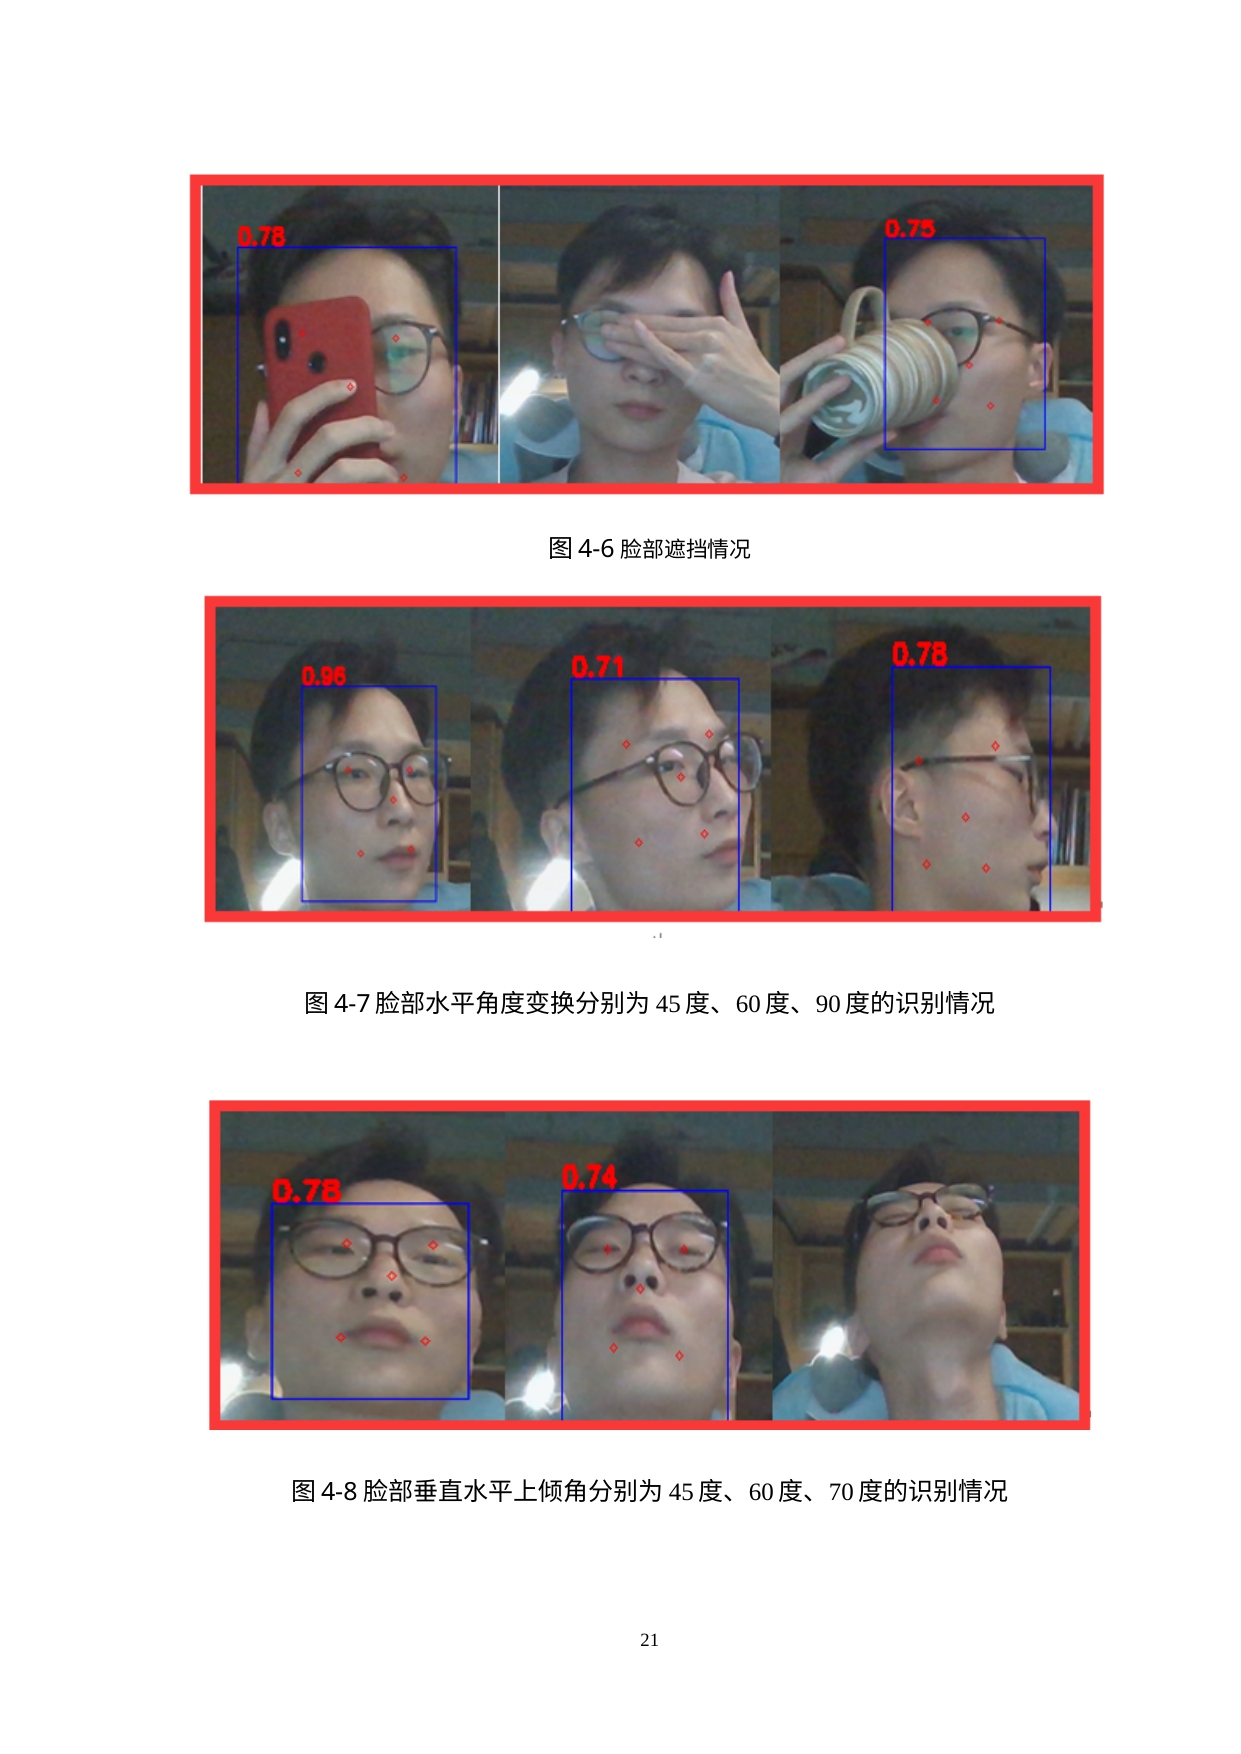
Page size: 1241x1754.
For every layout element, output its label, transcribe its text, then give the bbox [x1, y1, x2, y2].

text 图4-7脸部水平角度变换分别为45度、60度、90度的识别情况 [177, 969, 1122, 1034]
picture [208, 1099, 1092, 1430]
picture [183, 579, 1117, 938]
text 图4-8 脸部垂直水平上倾角分别为45度、60度、70度的识别情况 [177, 1457, 1122, 1522]
text 图4-6 脸部遮挡情况 [177, 514, 1122, 579]
picture [184, 157, 1115, 507]
